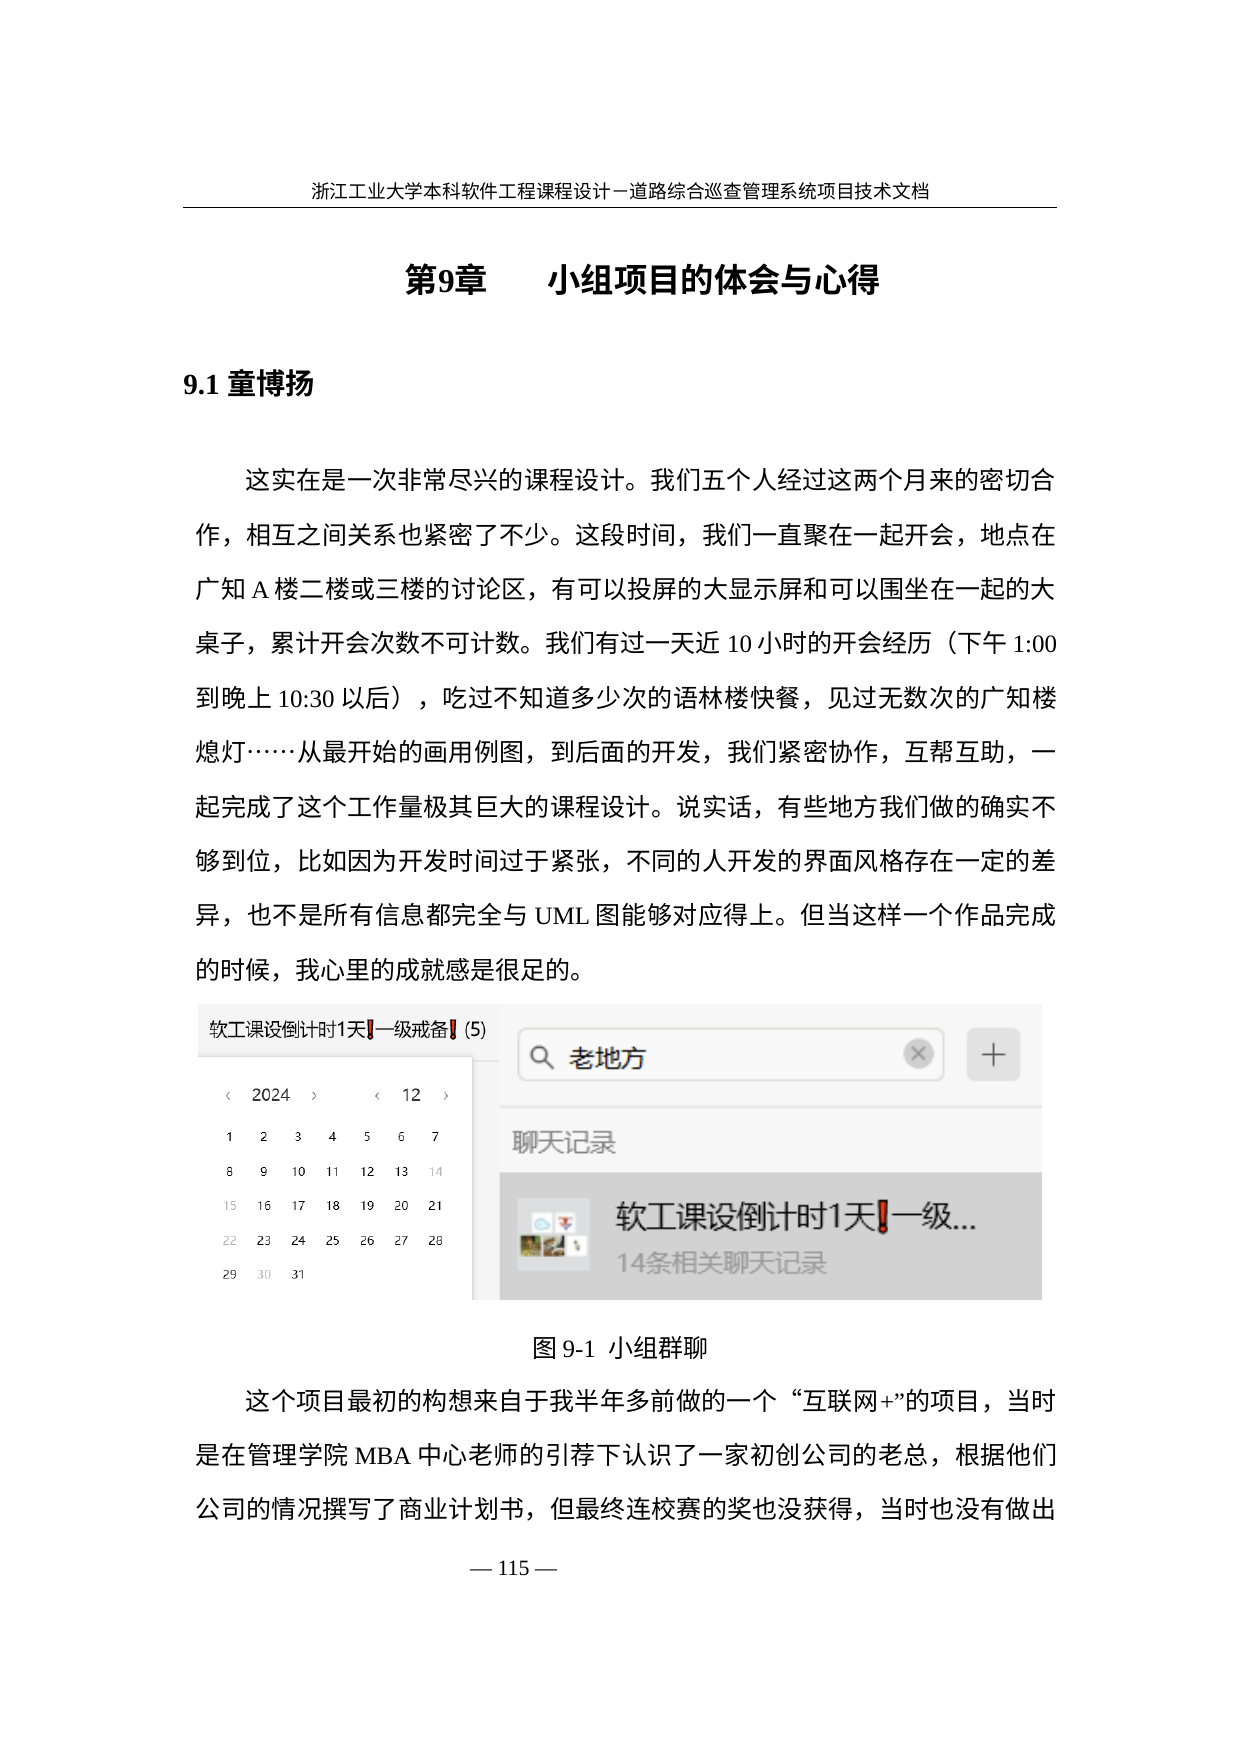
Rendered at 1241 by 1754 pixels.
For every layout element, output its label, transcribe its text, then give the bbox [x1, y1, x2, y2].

text 这实在是一次非常尽兴的课程设计。我们五个人经过这两个月来的密切合作，相互之间关系也紧密了不少。这段时间，我们一直聚在一起开会，地点在广知A楼二楼或三楼的讨论区，有可以投屏的大显示屏和可以围坐在一起的大桌子，累计开会次数不可计数。我们有过一天近10小时的开会经历（下午1:00到晚上10:30以后），吃过不知道多少次的语林楼快餐，见过无数次的广知楼熄灯……从最开始的画用例图，到后面的开发，我们紧密协作，互帮互助，一起完成了这个工作量极其巨大的课程设计。说实话，有些地方我们做的确实不够到位，比如因为开发时间过于紧张，不同的人开发的界面风格存在一定的差异，也不是所有信息都完全与UML图能够对应得上。但当这样一个作品完成的时候，我心里的成就感是很足的。 [196, 461, 1057, 986]
text 图9-1 小组群聊 [183, 1328, 1057, 1364]
subtitle 9.1 童博扬 [183, 361, 1057, 403]
picture [198, 1004, 1043, 1300]
subtitle 小组项目的体会与心得 [228, 254, 1057, 302]
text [196, 1381, 1057, 1526]
